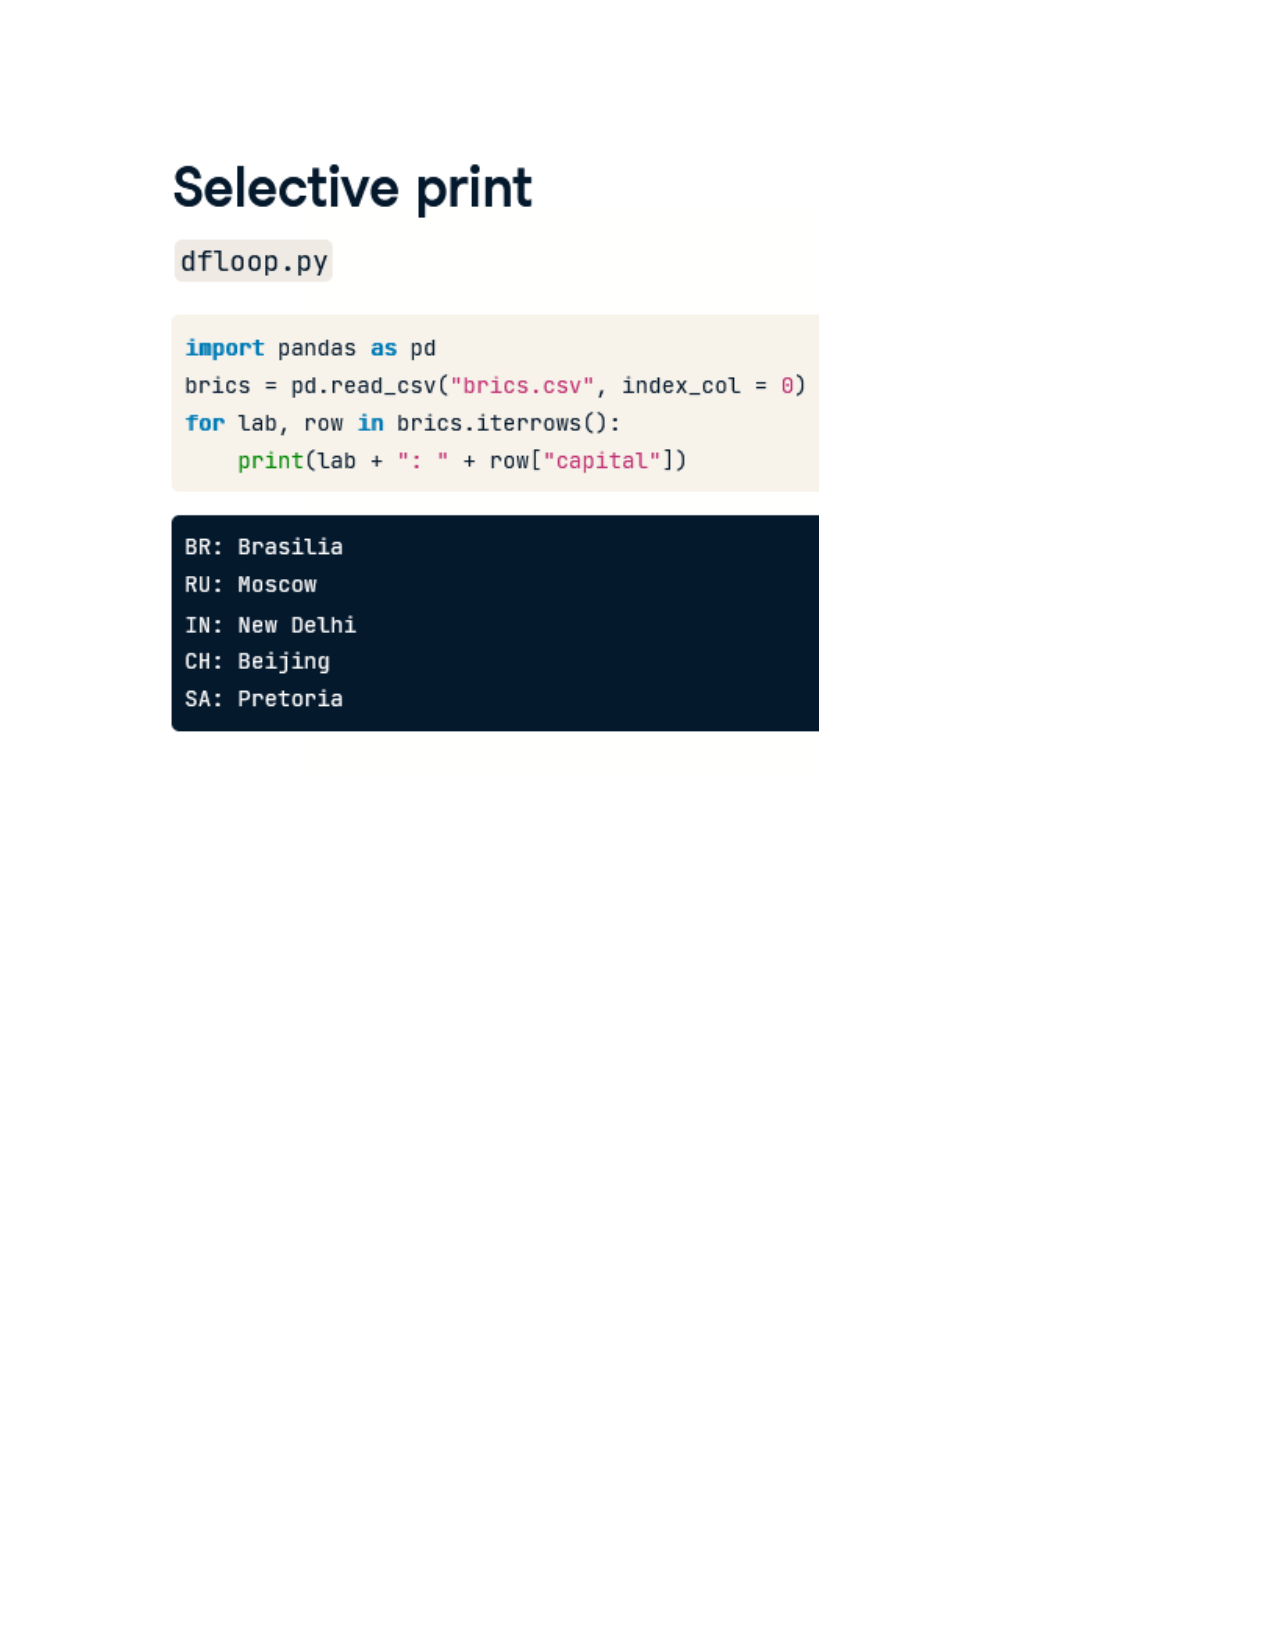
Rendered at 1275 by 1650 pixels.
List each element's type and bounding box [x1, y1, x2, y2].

picture [150, 150, 819, 777]
